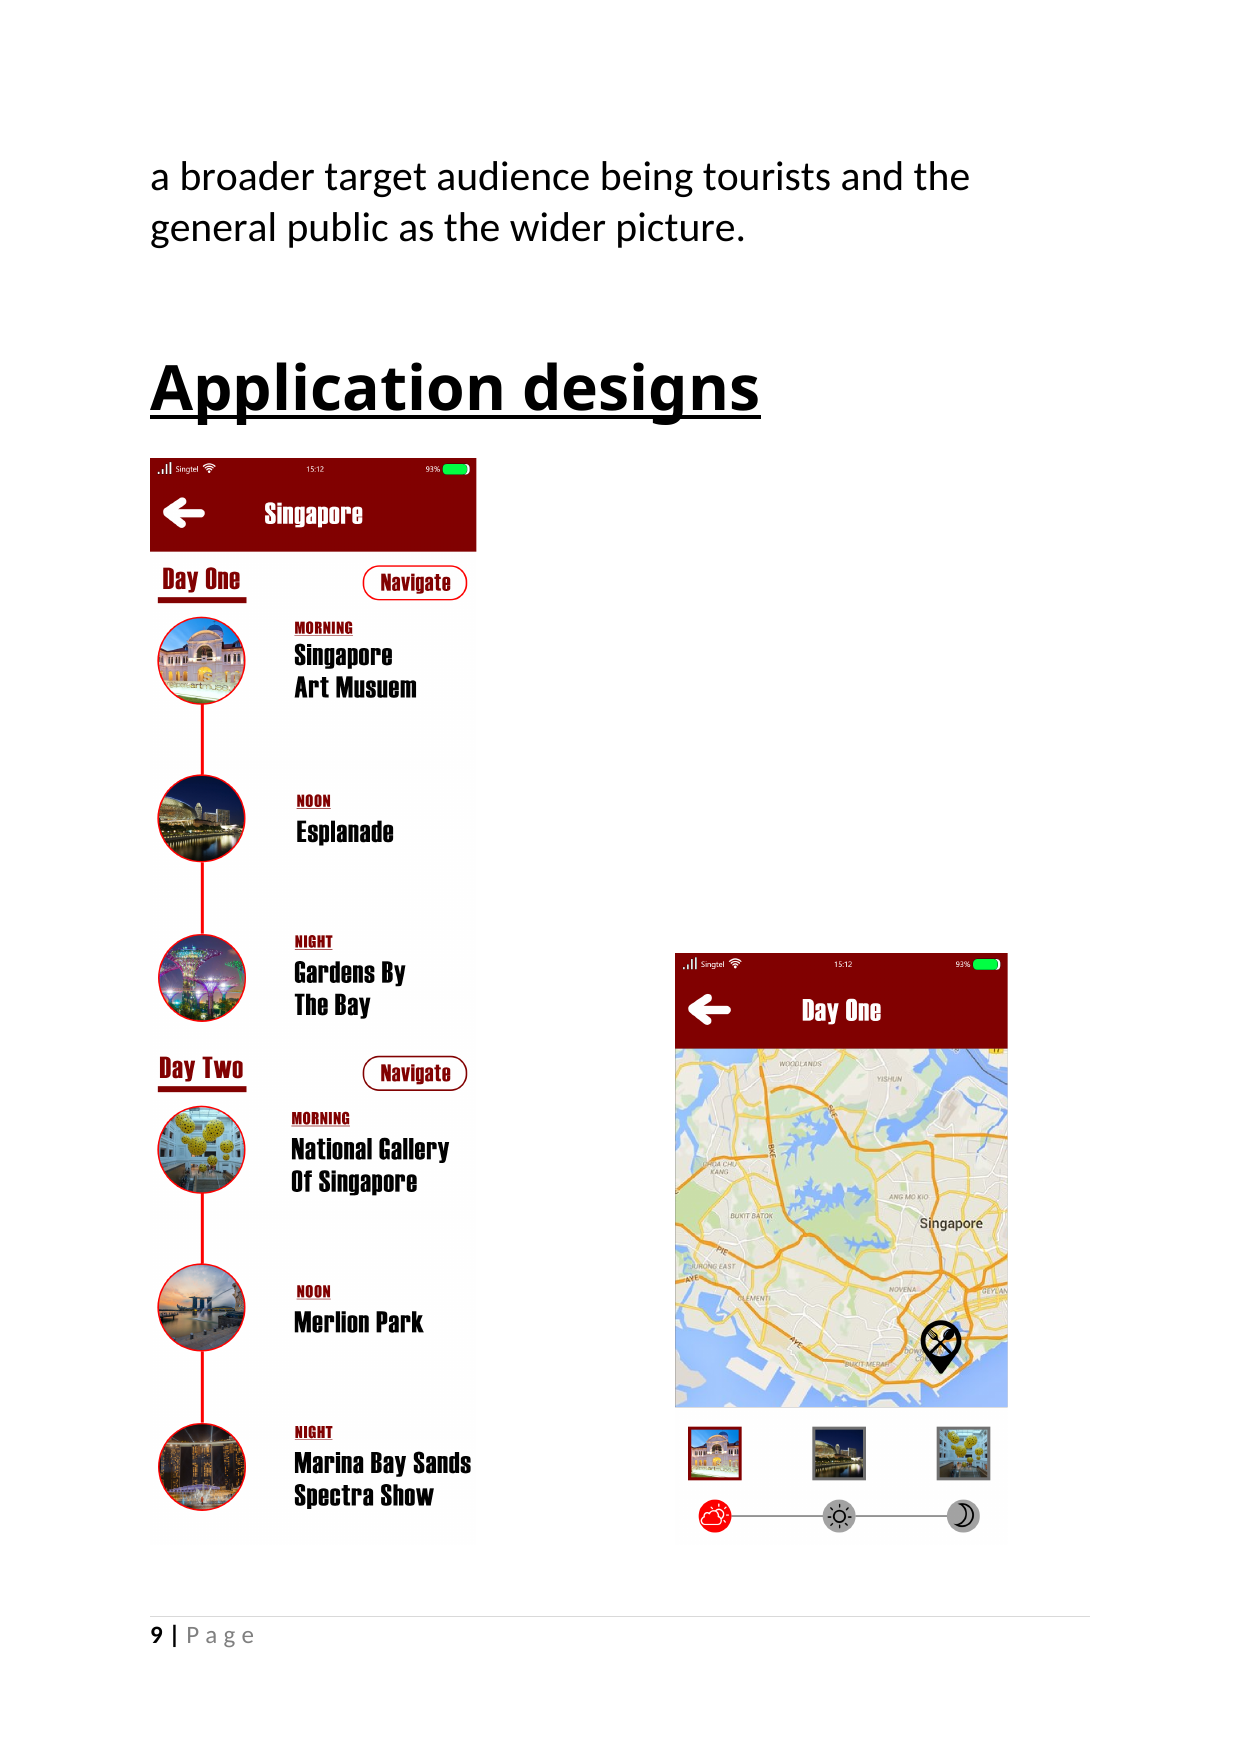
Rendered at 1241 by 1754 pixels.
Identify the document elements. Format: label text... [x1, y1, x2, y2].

picture [675, 953, 1008, 1545]
picture [150, 458, 477, 1545]
text Application designs [150, 343, 1090, 428]
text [150, 150, 1090, 252]
